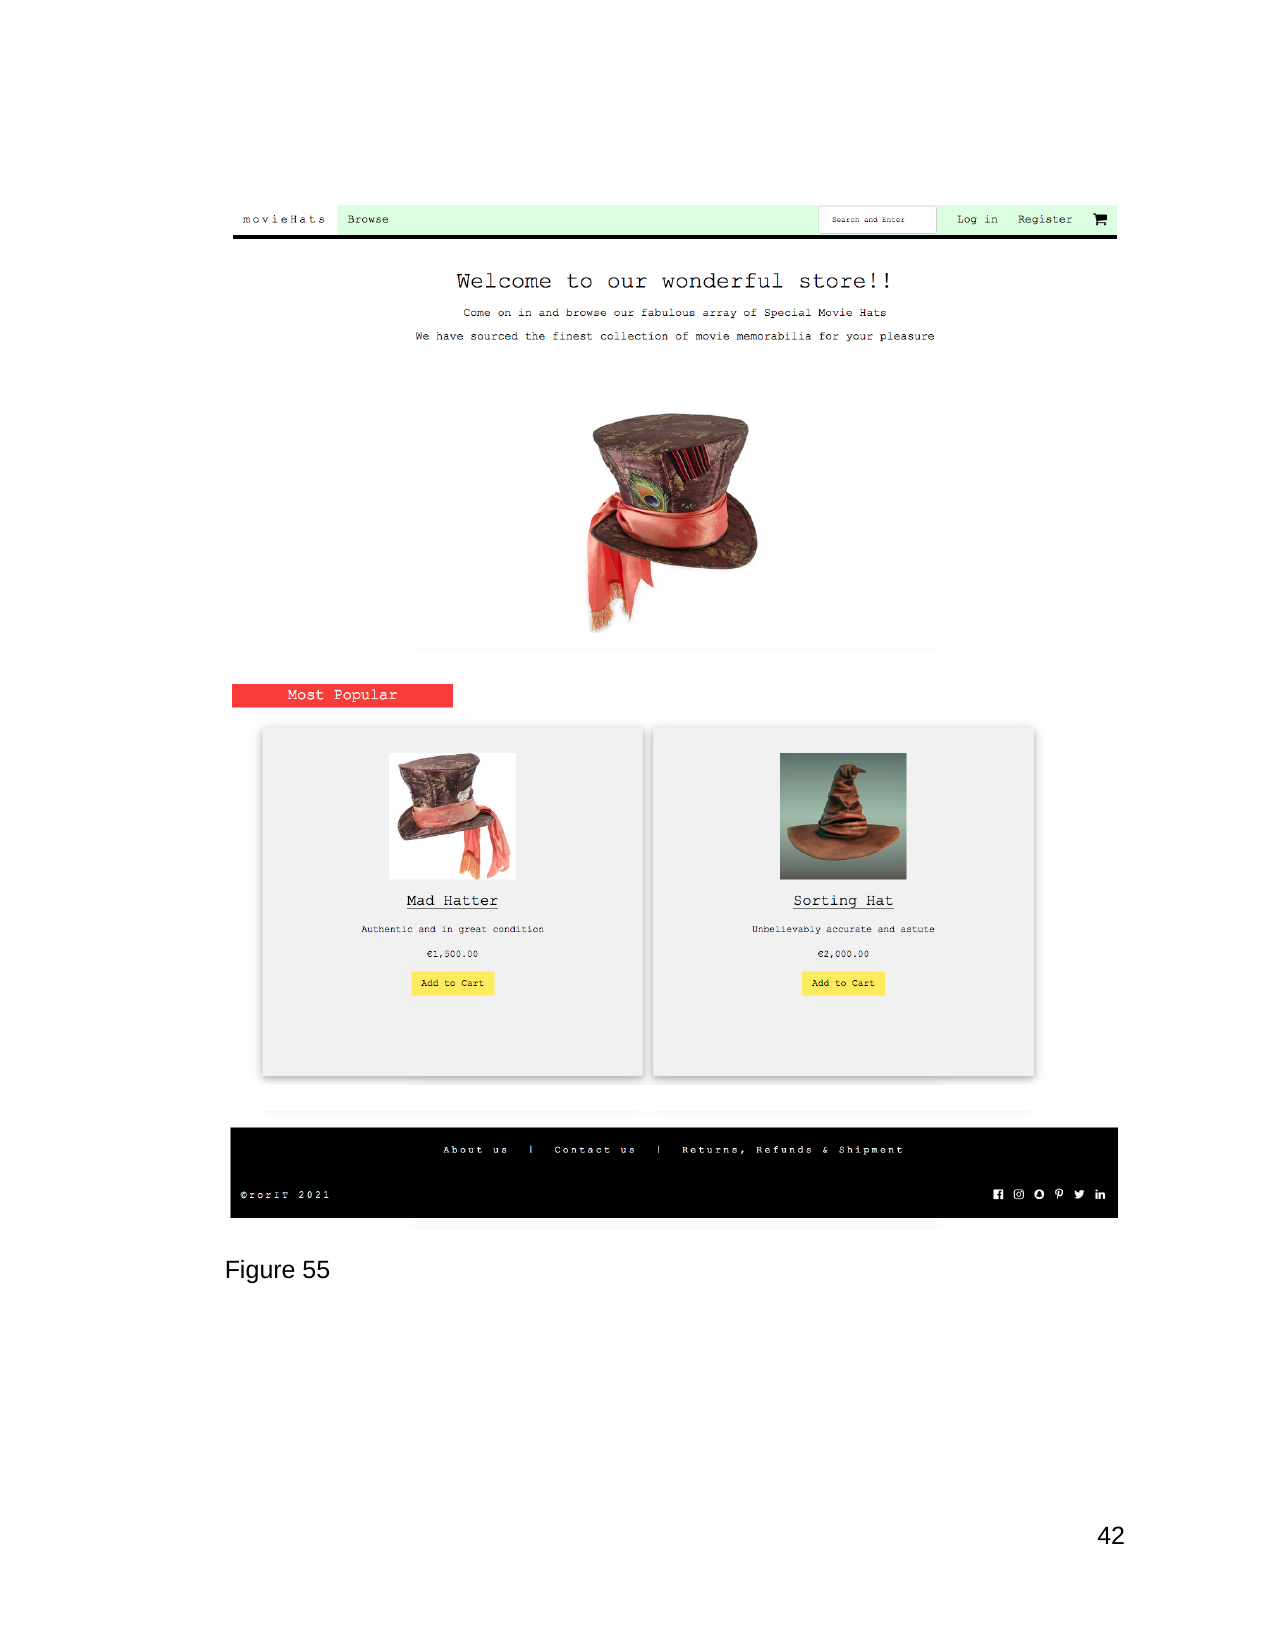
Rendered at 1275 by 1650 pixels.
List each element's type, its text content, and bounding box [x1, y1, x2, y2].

picture [224, 676, 1125, 1085]
picture [224, 1111, 1125, 1229]
picture [224, 205, 1125, 650]
text Figure 55 [224, 1255, 1125, 1284]
